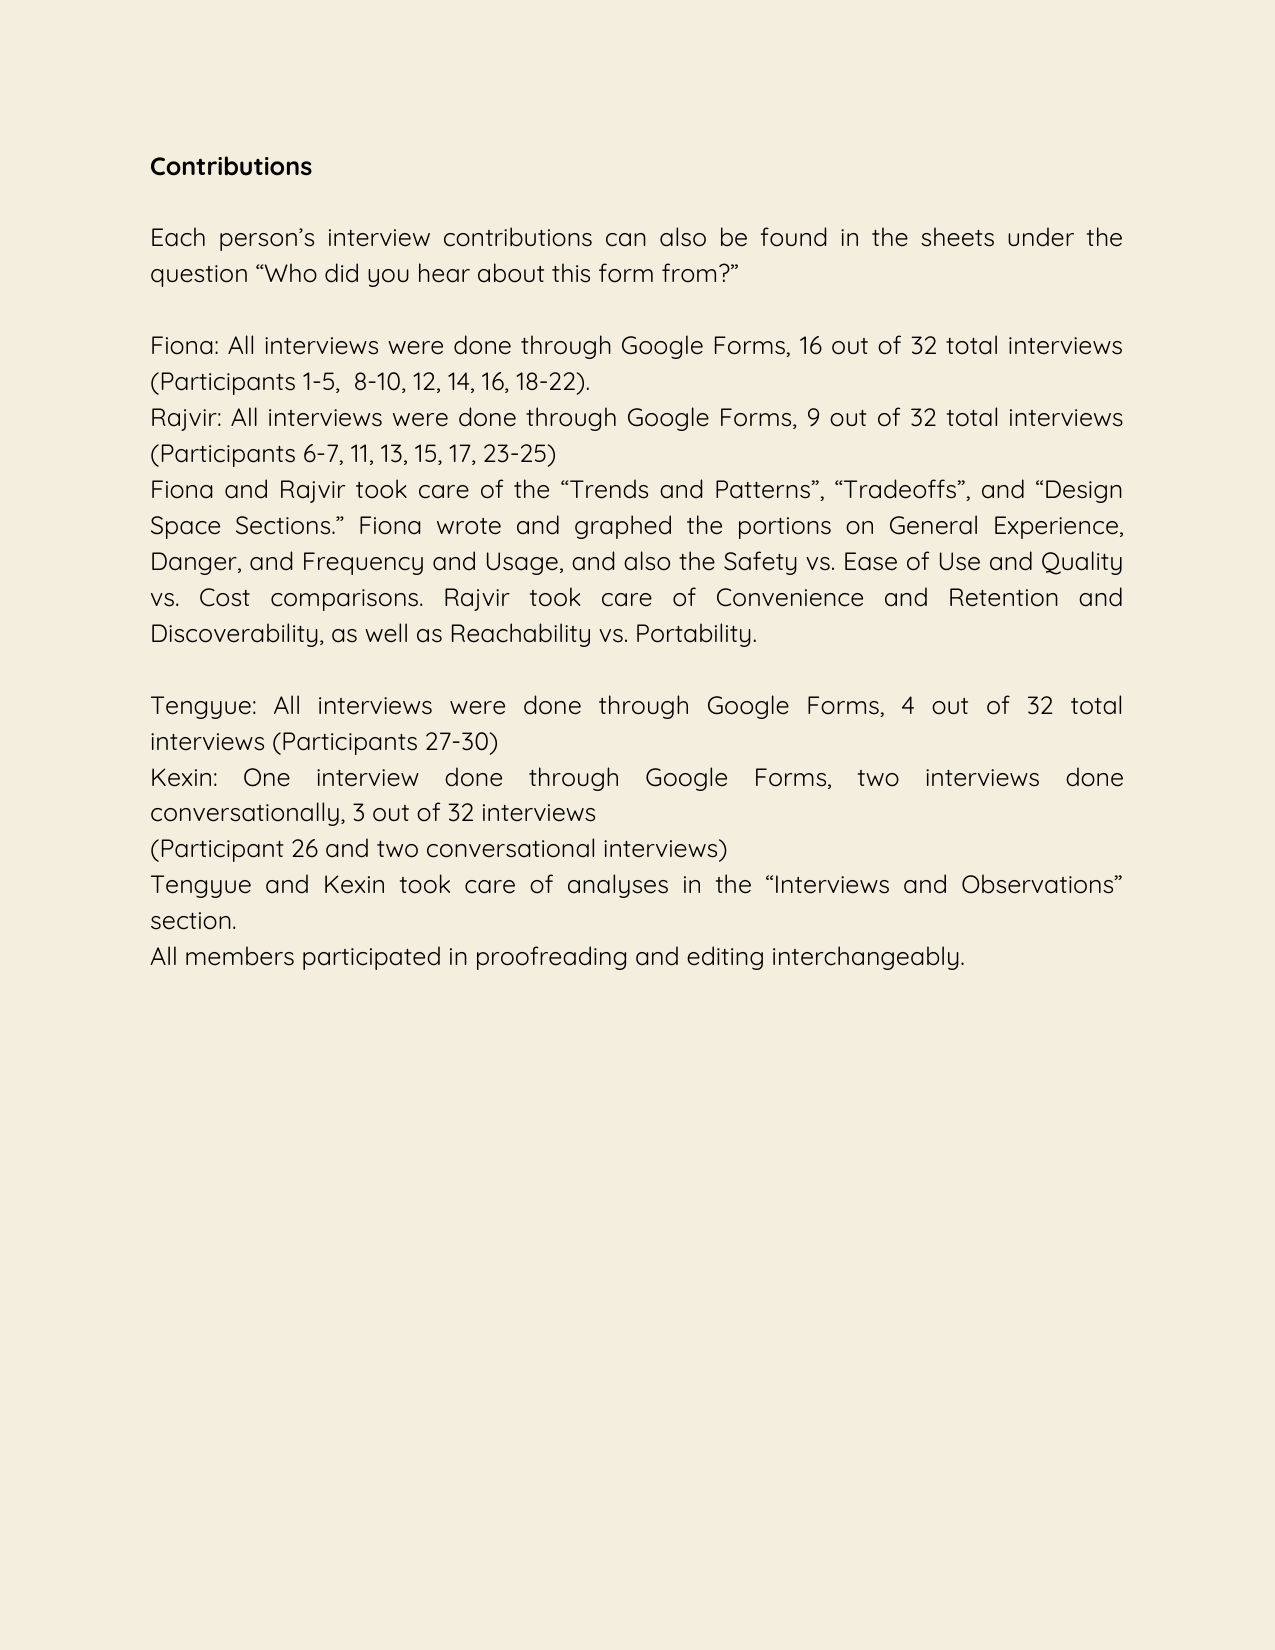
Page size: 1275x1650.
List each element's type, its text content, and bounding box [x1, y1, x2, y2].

text Each person’s interview contributions can also be found in the sheets under the question “Who did you hear about this form from?” [150, 222, 1125, 289]
text (Participant 26 and two conversational interviews) [150, 833, 1125, 864]
text Fiona and Rajvir took care of the “Trends and Patterns”, “Tradeoffs”, and “Design Space Sections.” Fiona wrote and graphed the portions on General Experience, Danger, and Frequency and Usage, and also the Safety vs. Ease of Use and Quality vs. Cost comparisons. Rajvir took care of Convenience and Retention and Discoverability, as well as Reachability vs. Portability. [150, 473, 1125, 648]
text Kexin: One interview done through Google Forms, two interviews done conversationally, 3 out of 32 interviews [150, 761, 1125, 828]
text Tengyue and Kexin took care of analyses in the “Interviews and Observations” section. [150, 869, 1125, 936]
text Fiona: All interviews were done through Google Forms, 16 out of 32 total interviews (Participants 1-5, 8-10, 12, 14, 16, 18-22). [150, 330, 1125, 397]
text Rajvir: All interviews were done through Google Forms, 9 out of 32 total interviews (Participants 6-7, 11, 13, 15, 17, 23-25) [150, 402, 1125, 469]
text Contributions [150, 150, 1125, 181]
text All members participated in proofreading and editing interchangeably. [150, 941, 1125, 972]
text Tengyue: All interviews were done through Google Forms, 4 out of 32 total interviews (Participants 27-30) [150, 689, 1125, 756]
